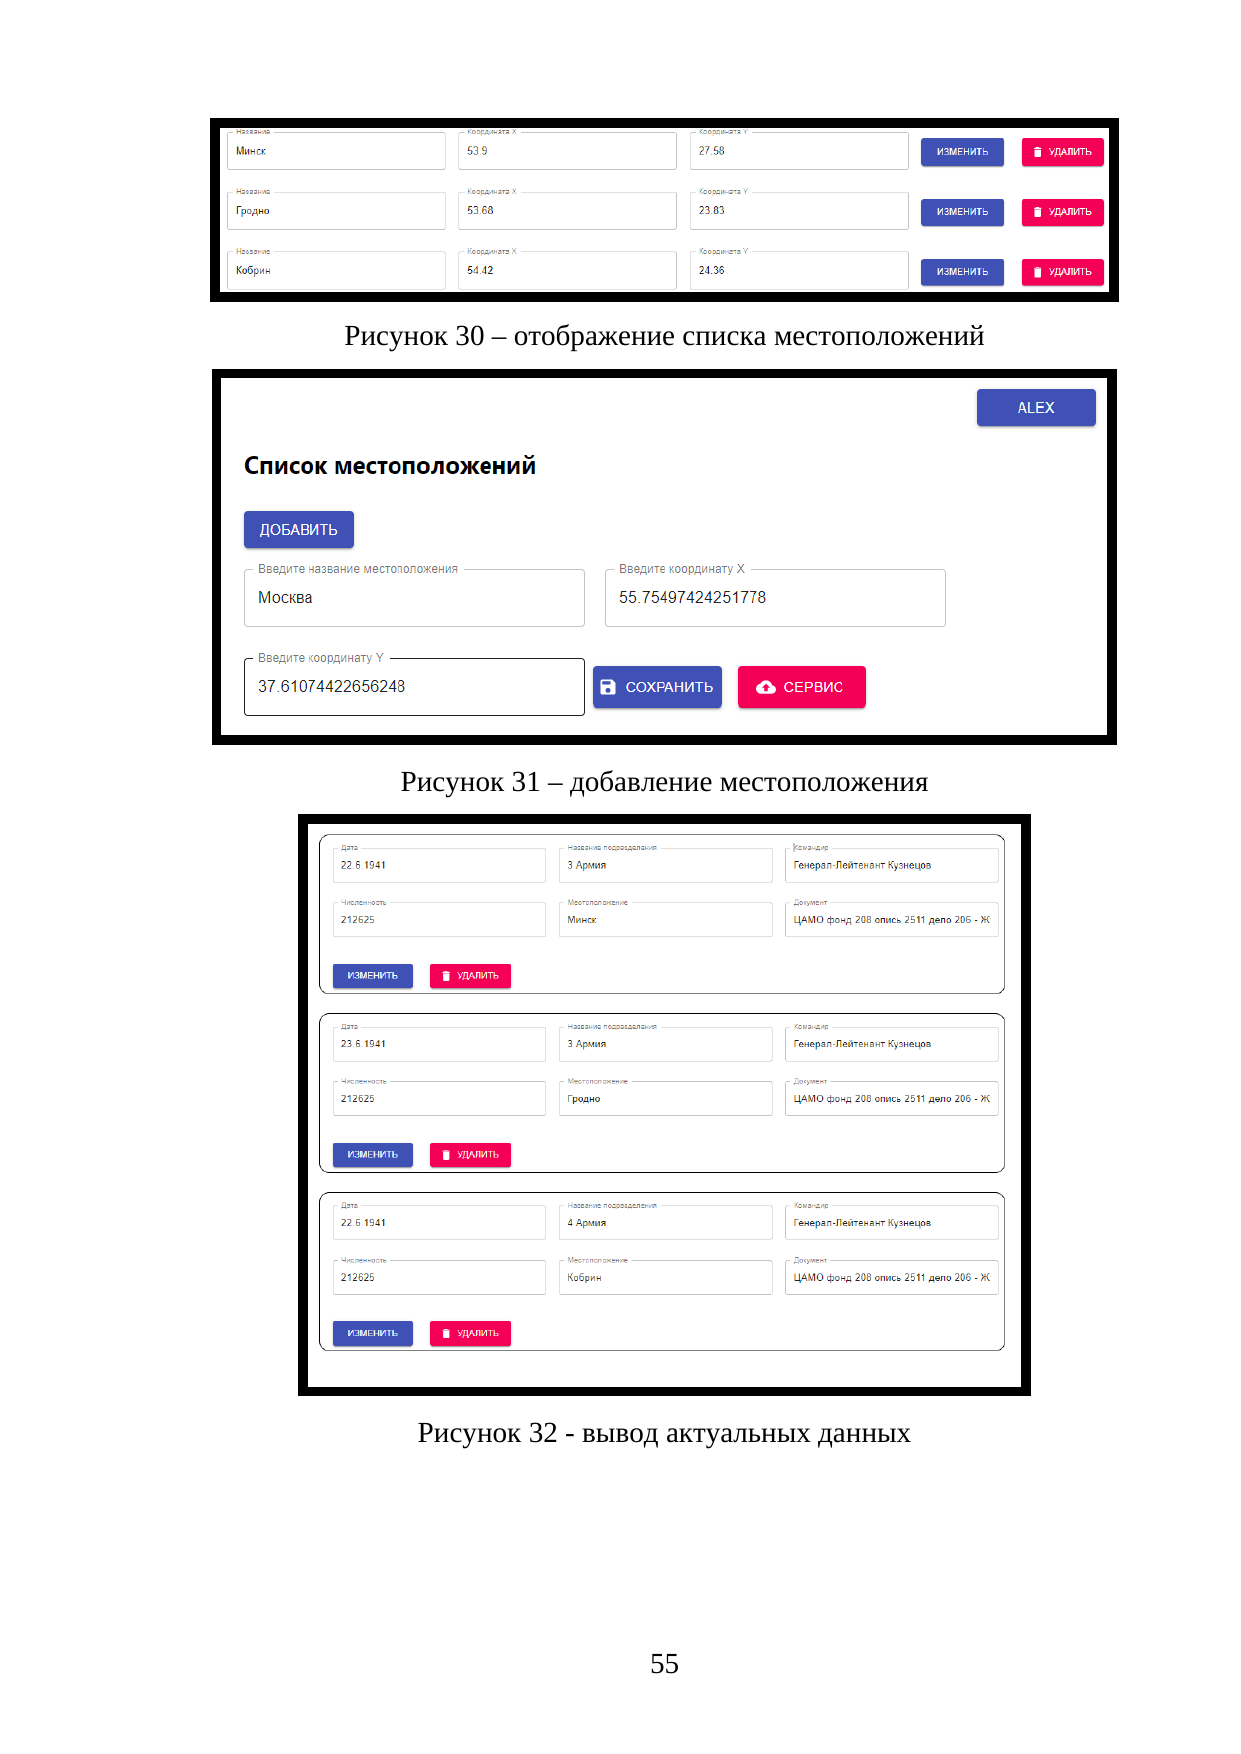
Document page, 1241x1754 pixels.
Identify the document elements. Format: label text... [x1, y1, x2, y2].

picture [221, 378, 1107, 735]
picture [308, 824, 1021, 1387]
picture [220, 128, 1109, 292]
